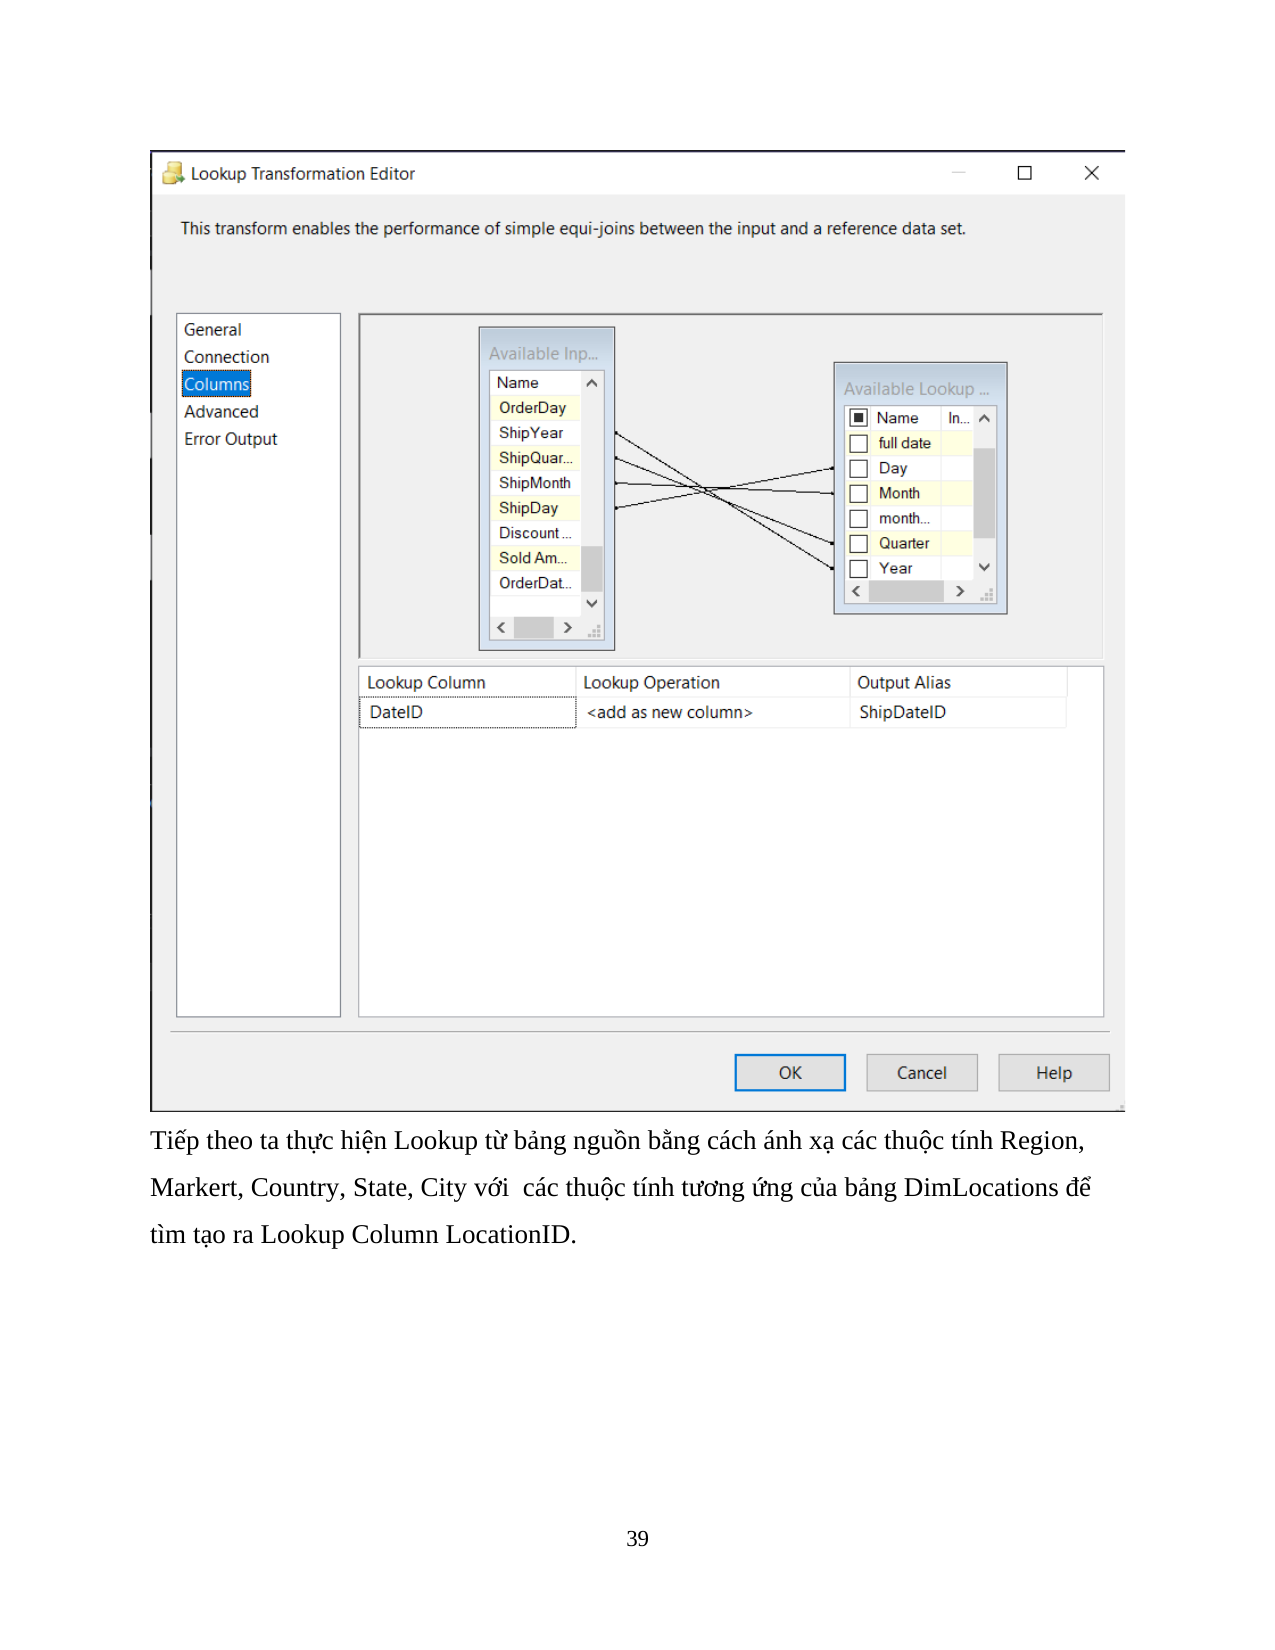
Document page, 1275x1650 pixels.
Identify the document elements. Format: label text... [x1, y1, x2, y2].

picture [150, 150, 1125, 1112]
text Tiếp theo ta thực hiện Lookup từ bảng nguồn bằng cách ánh xạ các thuộc tính Region, Markert, Country, State, City với các thuộc tính tương ứng của bảng DimLocations để tìm tạo ra Lookup Column LocationID. [150, 1124, 1125, 1249]
